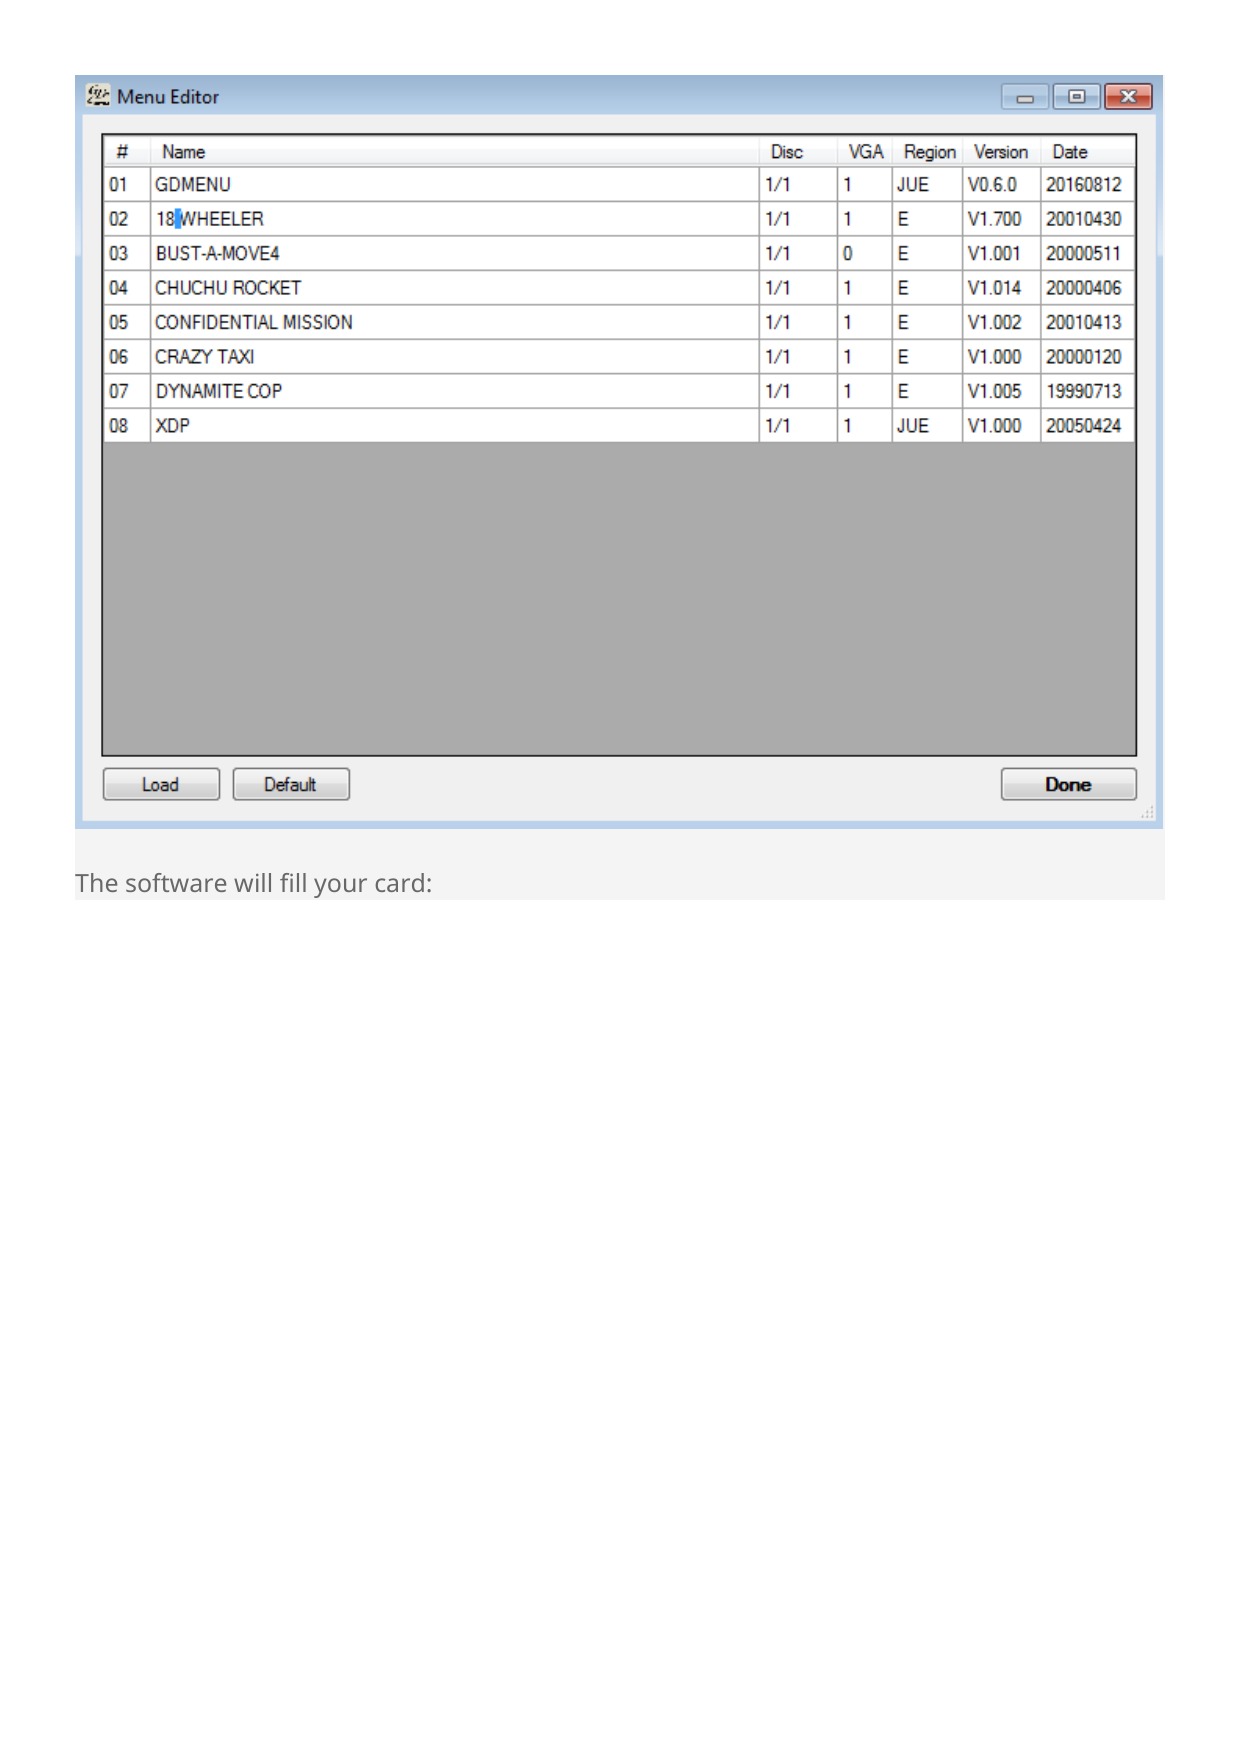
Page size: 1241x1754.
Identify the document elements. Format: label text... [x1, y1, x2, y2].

text The software will fill your card: [75, 866, 1165, 900]
picture [75, 75, 1163, 829]
